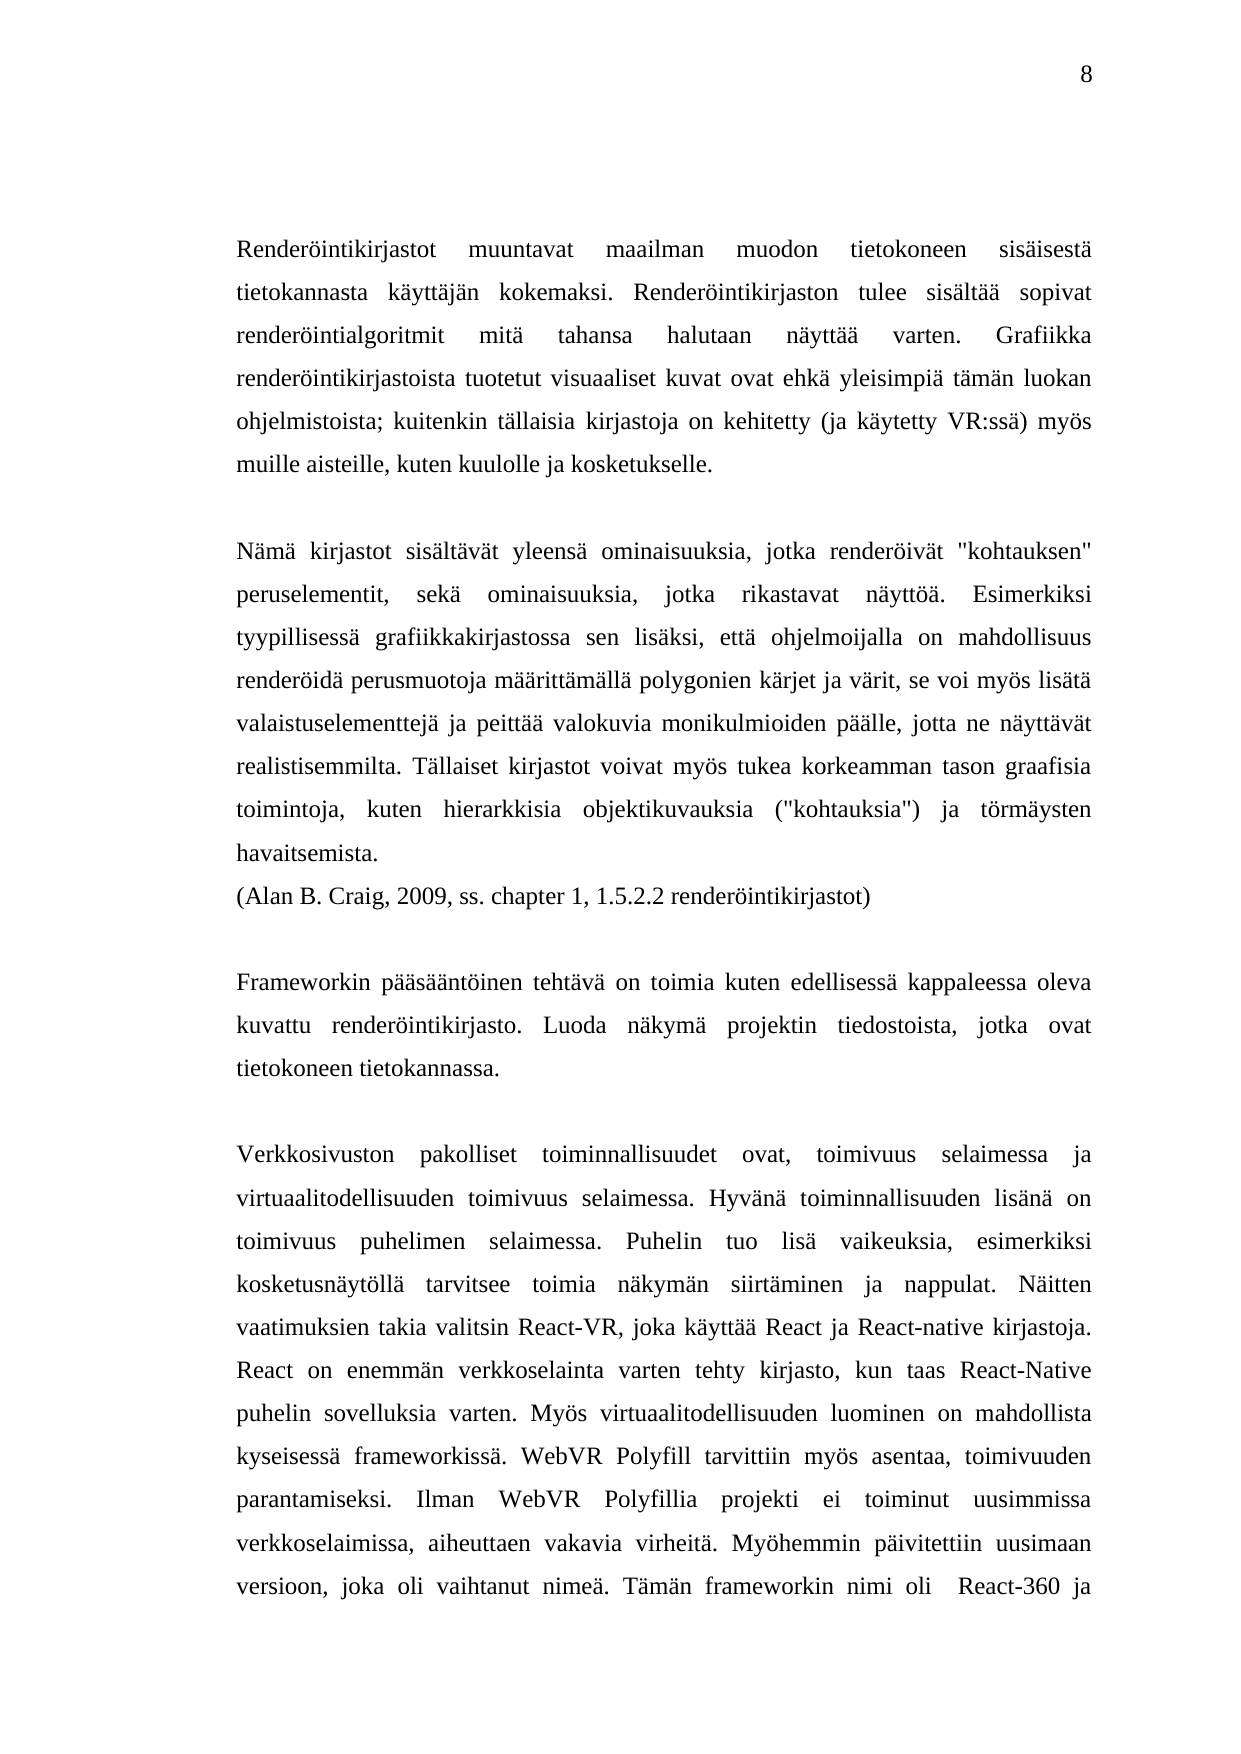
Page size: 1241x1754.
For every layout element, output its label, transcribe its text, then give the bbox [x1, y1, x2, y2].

text Frameworkin pääsääntöinen tehtävä on toimia kuten edellisessä kappaleessa oleva kuvattu renderöintikirjasto. Luoda näkymä projektin tiedostoista, jotka ovat tietokoneen tietokannassa. [236, 967, 1092, 1082]
text Renderöintikirjastot muuntavat maailman muodon tietokoneen sisäisestä tietokannasta käyttäjän kokemaksi. Renderöintikirjaston tulee sisältää sopivat renderöintialgoritmit mitä tahansa halutaan näyttää varten. Grafiikka renderöintikirjastoista tuotetut visuaaliset kuvat ovat ehkä yleisimpiä tämän luokan ohjelmistoista; kuitenkin tällaisia ​​kirjastoja on kehitetty (ja käytetty VR:ssä) myös muille aisteille, kuten kuulolle ja kosketukselle. [236, 234, 1092, 478]
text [236, 1139, 1092, 1599]
text Nämä kirjastot sisältävät yleensä ominaisuuksia, jotka renderöivät "kohtauksen" peruselementit, sekä ominaisuuksia, jotka rikastavat näyttöä. Esimerkiksi tyypillisessä grafiikkakirjastossa sen lisäksi, että ohjelmoijalla on mahdollisuus renderöidä perusmuotoja määrittämällä polygonien kärjet ja värit, se voi myös lisätä valaistuselementtejä ja peittää valokuvia monikulmioiden päälle, jotta ne näyttävät realistisemmilta. Tällaiset kirjastot voivat myös tukea korkeamman tason graafisia toimintoja, kuten hierarkkisia objektikuvauksia ("kohtauksia") ja törmäysten havaitsemista. [236, 536, 1092, 866]
